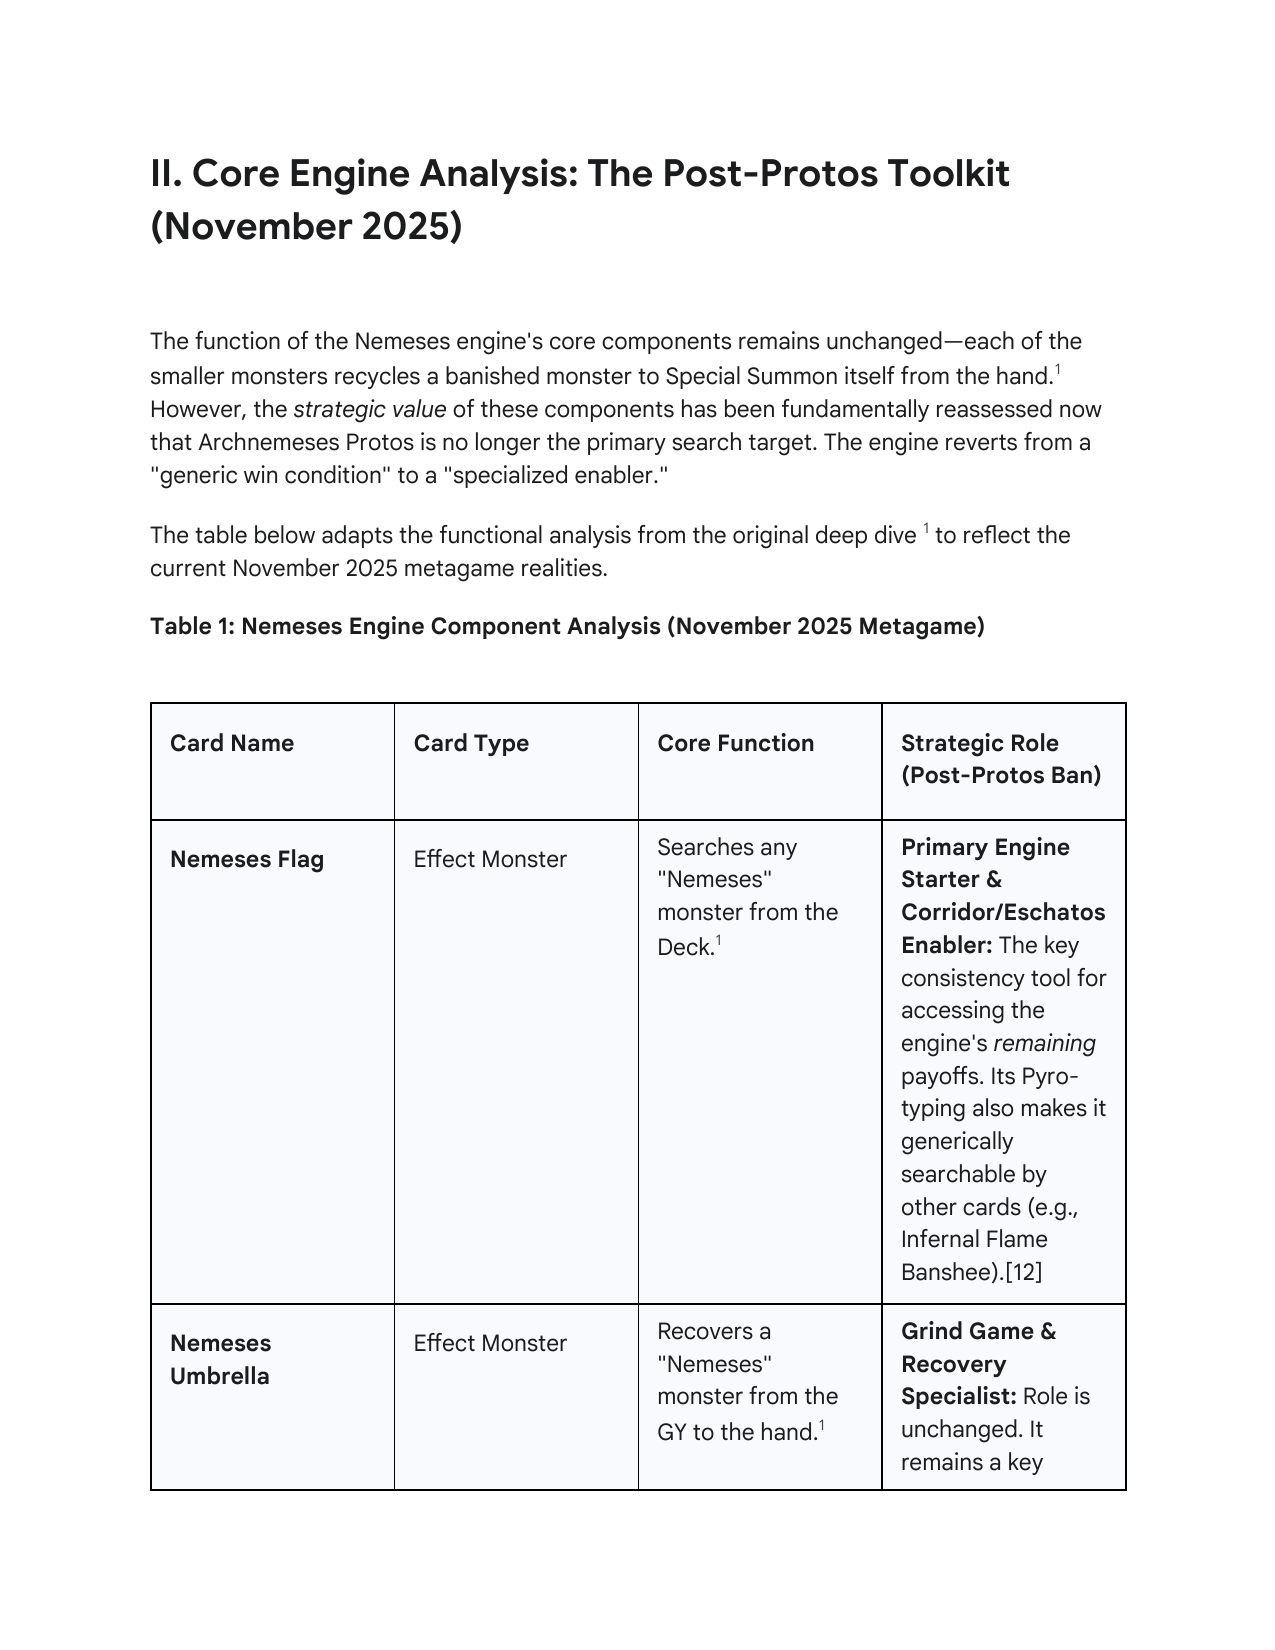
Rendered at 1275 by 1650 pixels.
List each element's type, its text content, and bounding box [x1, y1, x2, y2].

table_cell Effect Monster [395, 1305, 638, 1489]
table_cell Searches any "Nemeses" monster from the Deck.1 [639, 821, 881, 1303]
table_header Card Name [152, 704, 394, 819]
text Table 1: Nemeses Engine Component Analysis (November 2025 Metagame) [150, 612, 1125, 641]
table_cell Effect Monster [395, 821, 638, 1303]
table_header Strategic Role (Post-Protos Ban) [883, 704, 1125, 819]
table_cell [639, 1305, 881, 1489]
table_cell Nemeses Flag [152, 821, 394, 1303]
text The table below adapts the functional analysis from the original deep dive 1 to reflect the current November 2025 metagame realities. [150, 519, 1125, 583]
table_header Card Type [395, 704, 638, 819]
subtitle II. Core Engine Analysis: The Post-Protos Toolkit (November 2025) [150, 150, 1125, 251]
text The function of the Nemeses engine's core components remains unchanged—each of the smaller monsters recycles a banished monster to Special Summon itself from the hand.1 However, the strategic value of these components has been fundamentally reassessed now that Archnemeses Protos is no longer the primary search target. The engine reverts from a "generic win condition" to a "specialized enabler." [150, 327, 1125, 490]
table_header Core Function [639, 704, 881, 819]
table_cell Nemeses Umbrella [152, 1305, 394, 1489]
table_cell Primary Engine Starter & Corridor/Eschatos Enabler: The key consistency tool for accessing the engine's remaining payoffs. Its Pyro-typing also makes it generically searchable by other cards (e.g., Infernal Flame Banshee).[12] [883, 821, 1125, 1303]
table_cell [883, 1305, 1125, 1489]
